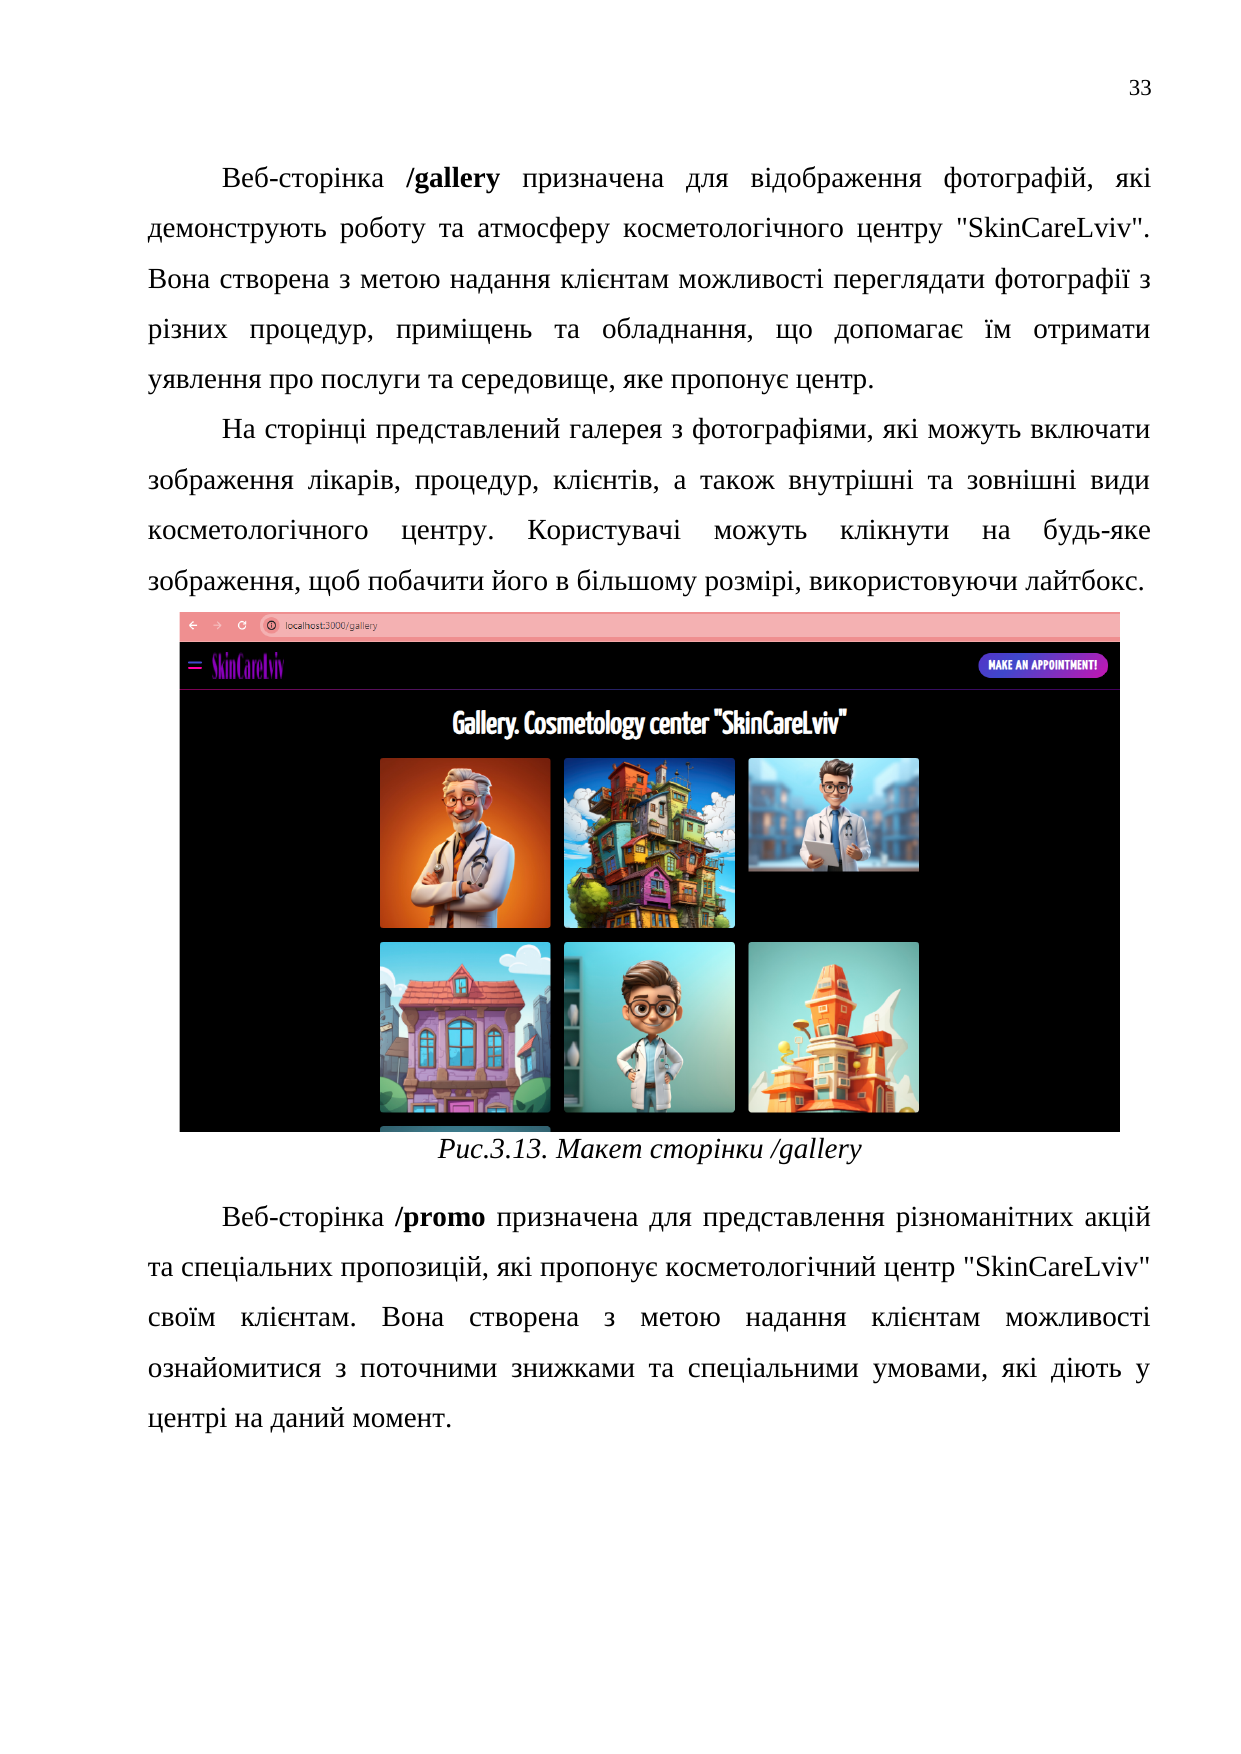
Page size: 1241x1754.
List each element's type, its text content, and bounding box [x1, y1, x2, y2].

text На сторінці представлений галерея з фотографіями, які можуть включати зображення лікарів, процедур, клієнтів, а також внутрішні та зовнішні види косметологічного центру. Користувачі можуть клікнути на будь-яке зображення, щоб побачити його в більшому розмірі, використовуючи лайтбокс. [148, 412, 1152, 596]
text Веб-сторінка /promo призначена для представлення різноманітних акцій та спеціальних пропозицій, які пропонує косметологічний центр "SkinCareLviv" своїм клієнтам. Вона створена з метою надання клієнтам можливості ознайомитися з поточними знижками та спеціальними умовами, які діють у центрі на даний момент. [148, 1199, 1152, 1433]
text Рис.3.13. Макет сторінки /gallery [148, 1132, 1152, 1165]
text Веб-сторінка /gallery призначена для відображення фотографій, які демонструють роботу та атмосферу косметологічного центру "SkinCareLviv". Вона створена з метою надання клієнтам можливості переглядати фотографії з різних процедур, приміщень та обладнання, що допомагає їм отримати уявлення про послуги та середовище, яке пропонує центр. [148, 160, 1152, 395]
picture [179, 612, 1120, 1132]
